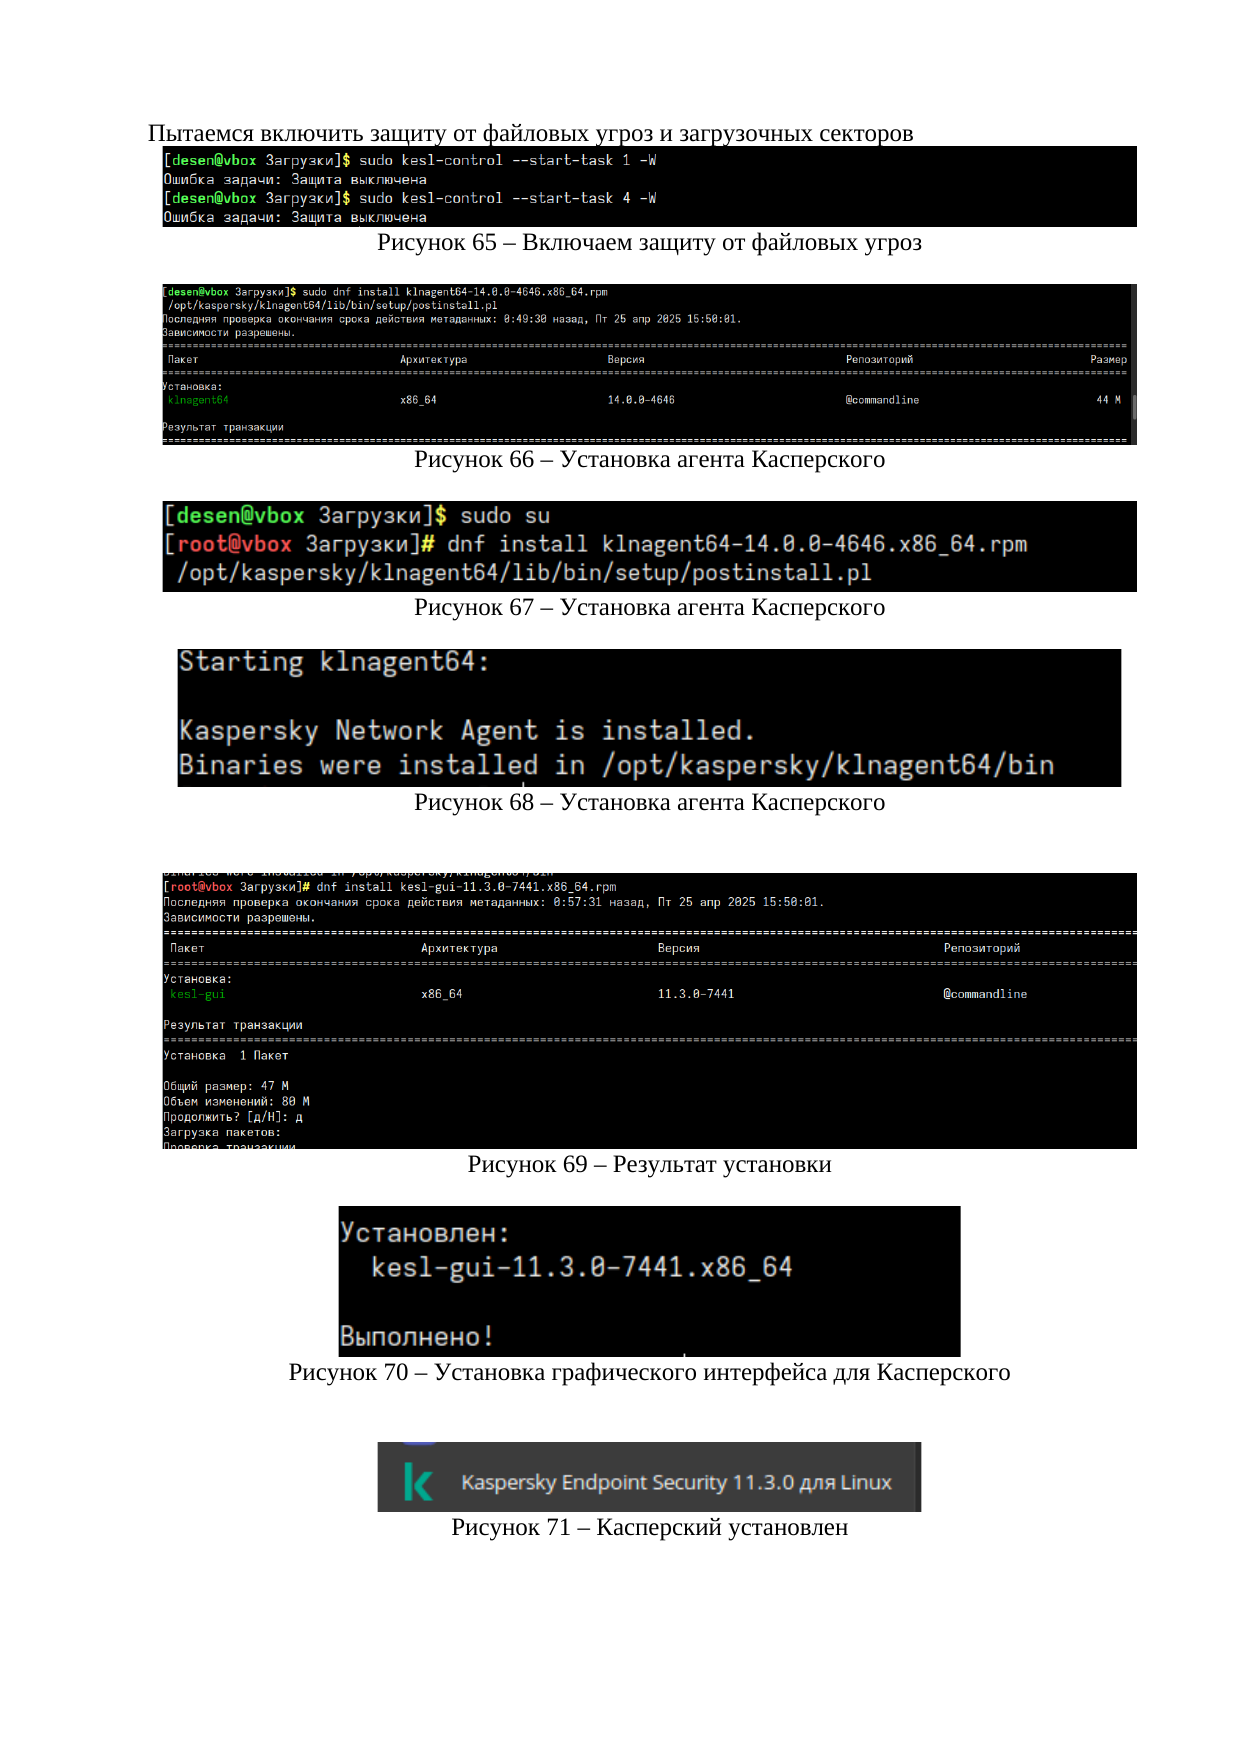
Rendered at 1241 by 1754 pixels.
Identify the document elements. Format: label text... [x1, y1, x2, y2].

picture [162, 146, 1137, 227]
picture [338, 1206, 961, 1357]
text Рисунок 66 – Установка агента Касперского [148, 444, 1152, 502]
text Пытаемся включить защиту от файловых угроз и загрузочных секторов [148, 118, 1152, 147]
picture [162, 501, 1137, 592]
picture [377, 1442, 922, 1512]
text Рисунок 67 – Установка агента Касперского [148, 592, 1152, 649]
picture [162, 284, 1137, 445]
text Рисунок 71 – Касперский установлен [148, 1512, 1152, 1540]
text Рисунок 65 – Включаем защиту от файловых угроз [148, 227, 1152, 284]
picture [177, 649, 1122, 787]
picture [162, 873, 1137, 1149]
